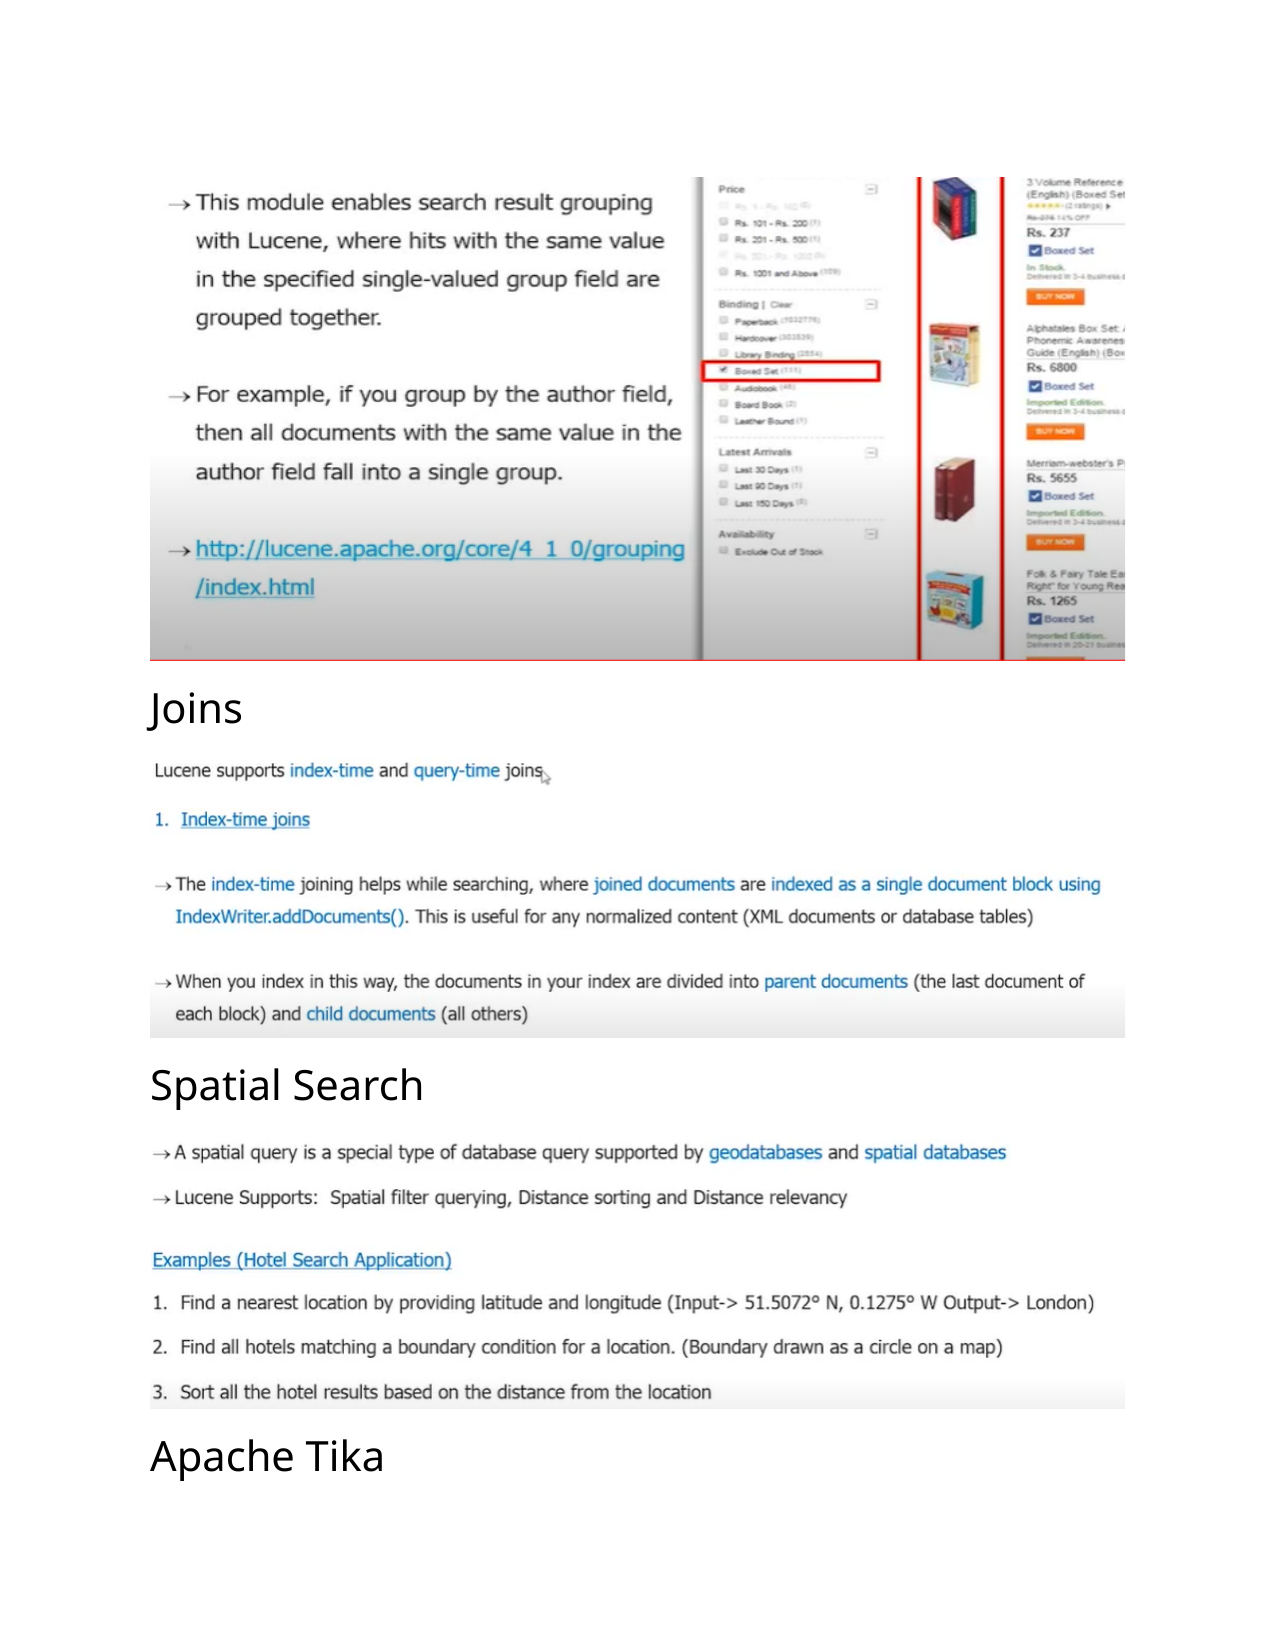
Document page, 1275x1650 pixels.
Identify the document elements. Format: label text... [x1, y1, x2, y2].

picture [150, 1134, 1125, 1409]
picture [150, 177, 1125, 661]
text Apache Tika [150, 1427, 1125, 1484]
picture [150, 757, 1125, 1038]
text Spatial Search [150, 1056, 1125, 1113]
text Joins [150, 679, 1125, 736]
